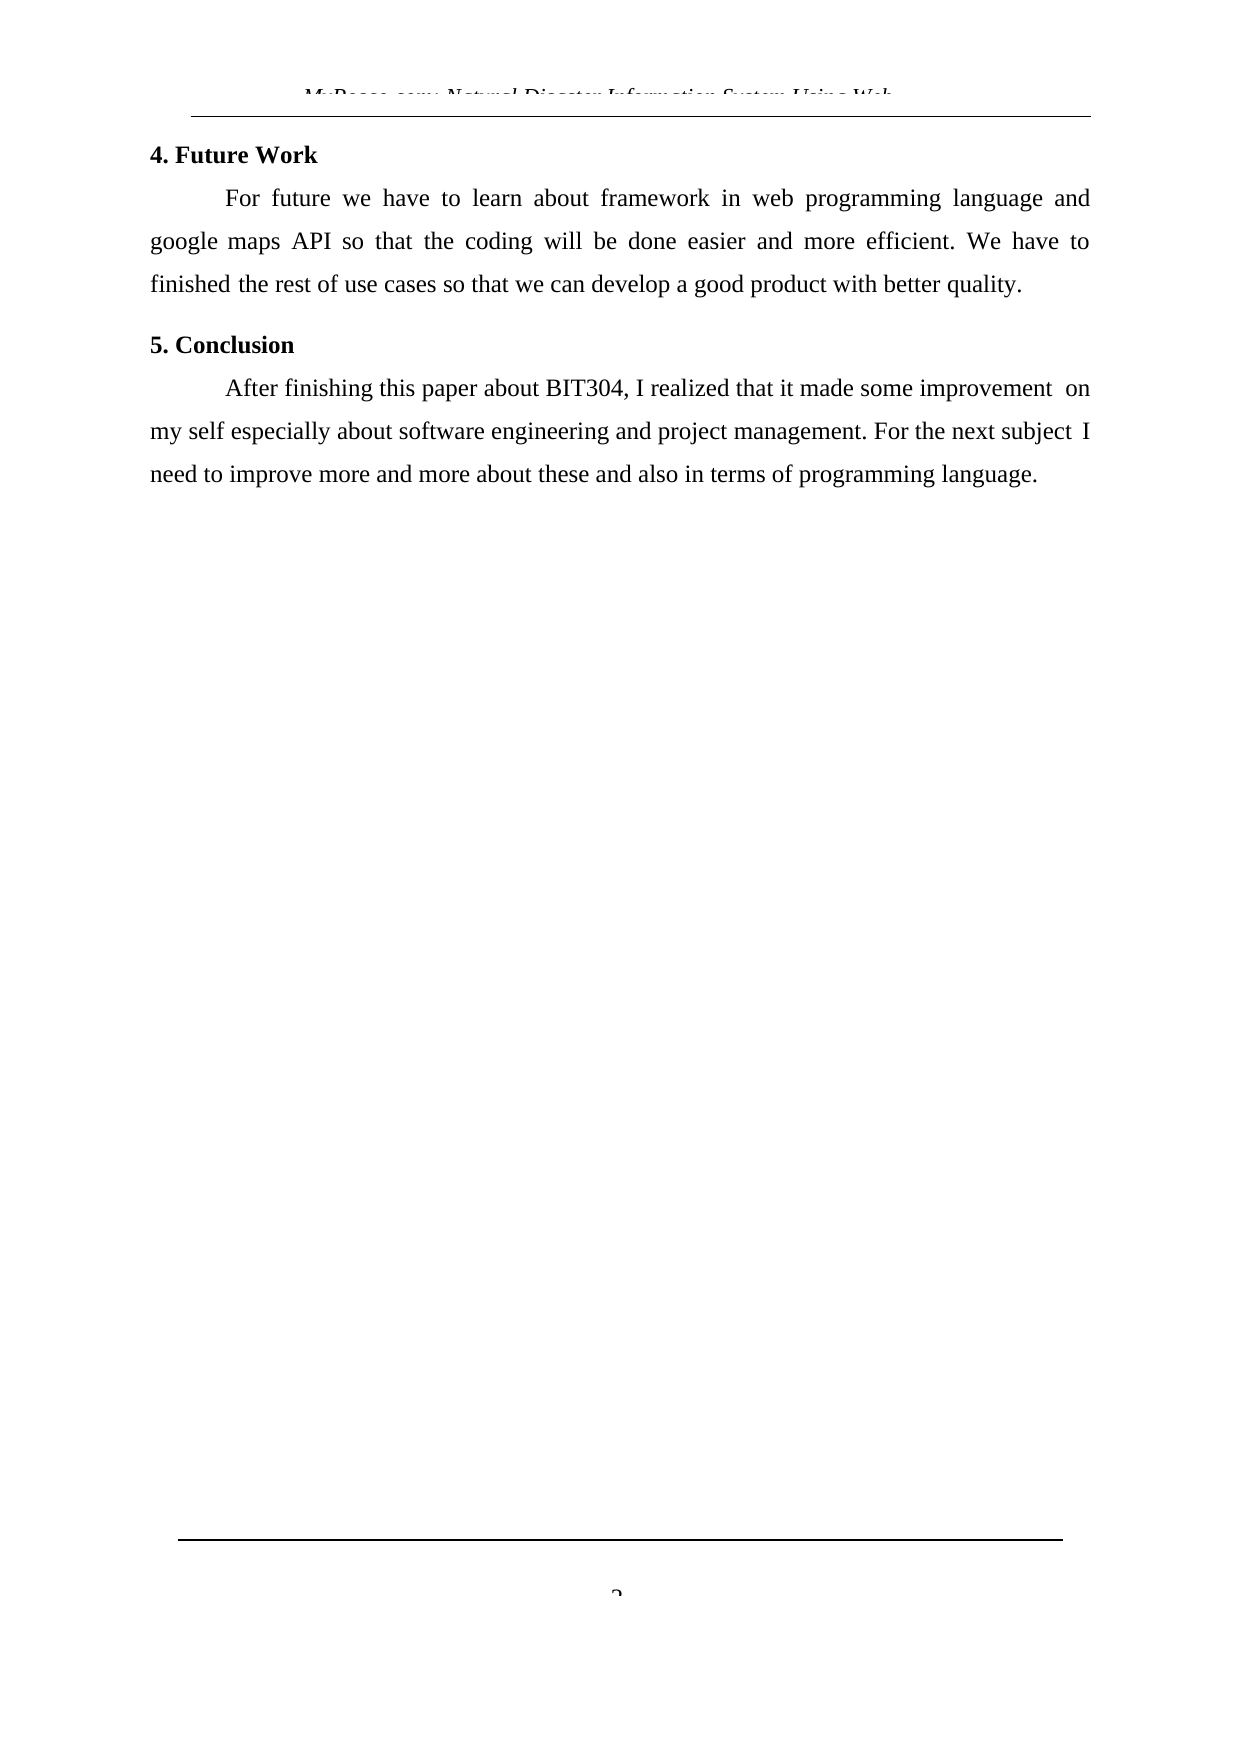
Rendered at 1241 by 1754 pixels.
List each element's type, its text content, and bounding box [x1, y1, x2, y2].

text After finishing this paper about BIT304, I realized that it made some improvement on my self especially about software engineering and project management. For the next subject I need to improve more and more about these and also in terms of programming language. [150, 373, 1090, 488]
subtitle Future Work [150, 140, 1090, 169]
text For future we have to learn about framework in web programming language and google maps API so that the coding will be done easier and more efficient. We have to finished the rest of use cases so that we can develop a good product with better quality. [150, 183, 1090, 298]
subtitle Conclusion [150, 330, 1090, 359]
